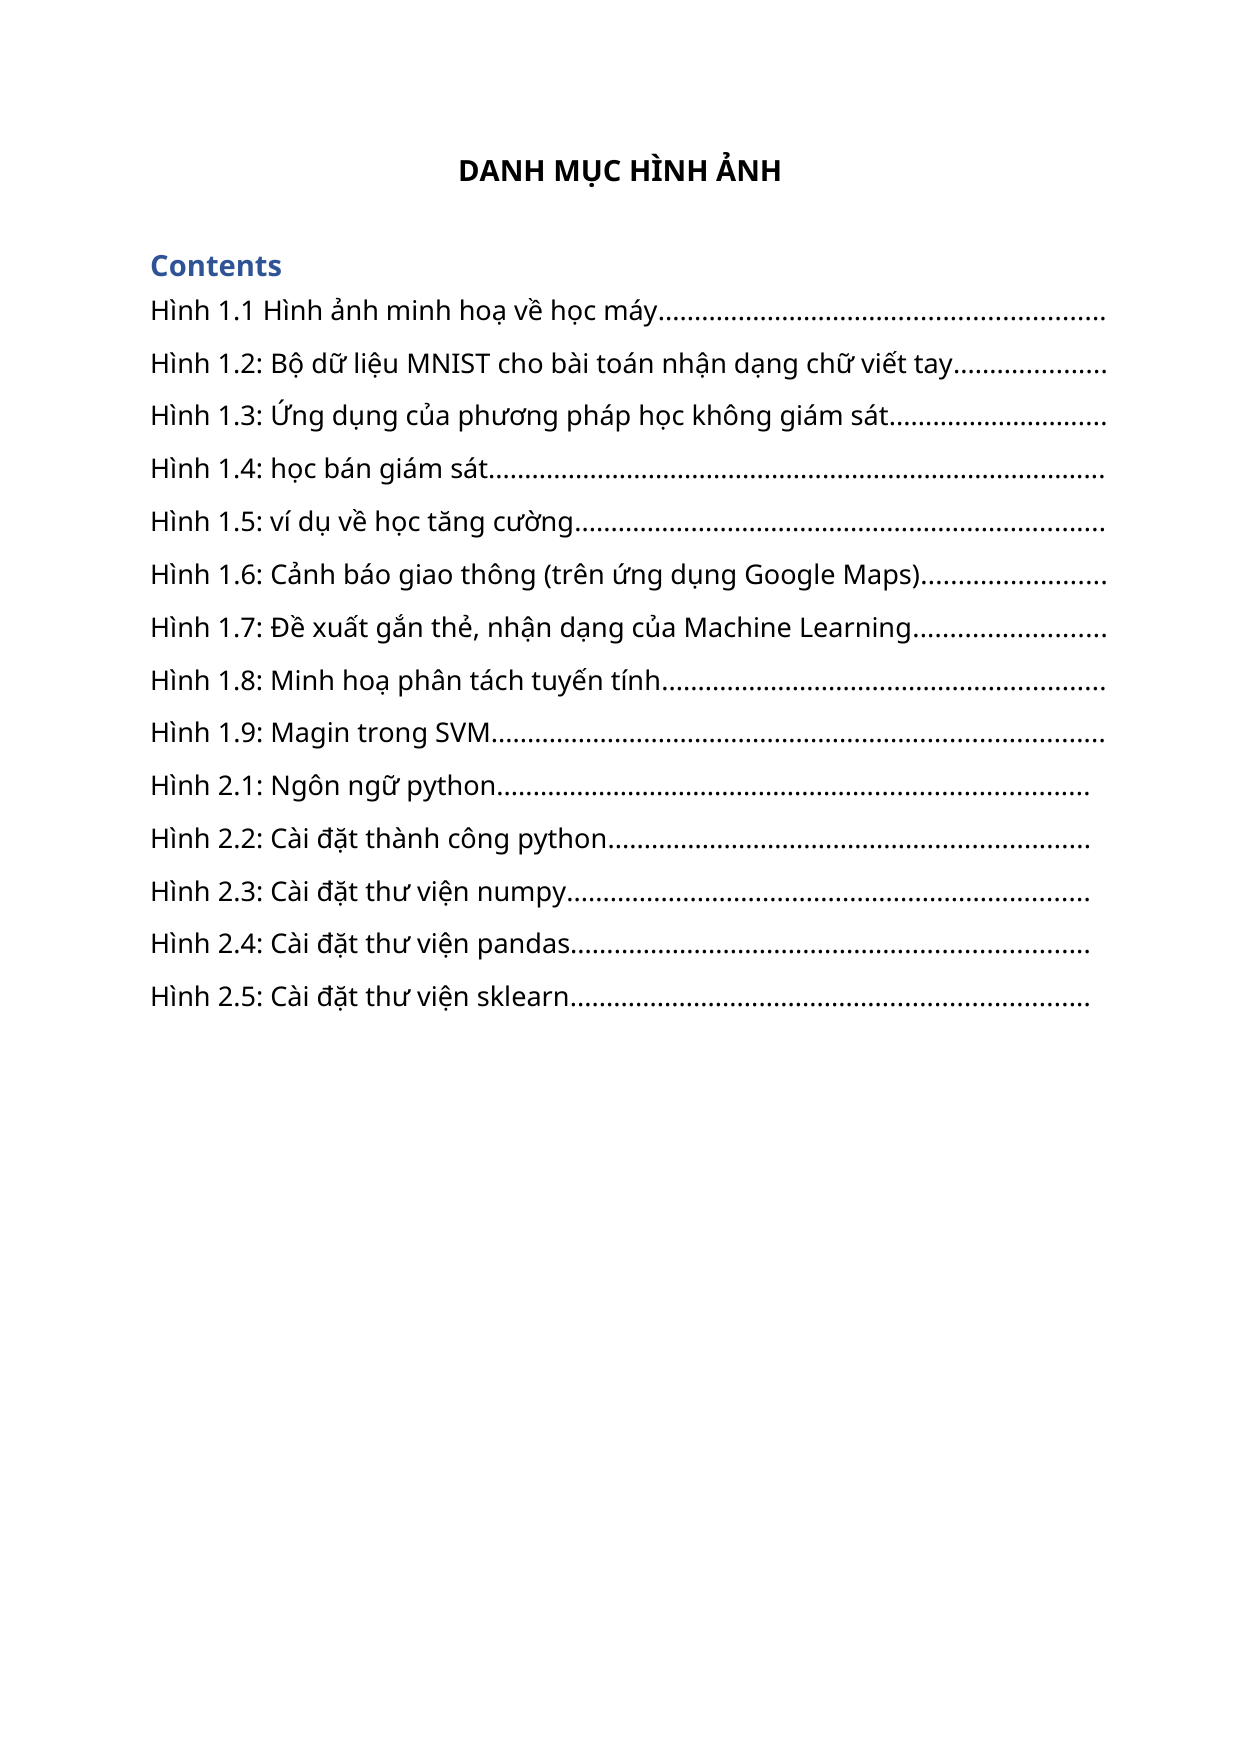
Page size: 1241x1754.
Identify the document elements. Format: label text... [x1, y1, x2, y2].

text DANH MỤC HÌNH ẢNH [150, 150, 1090, 190]
